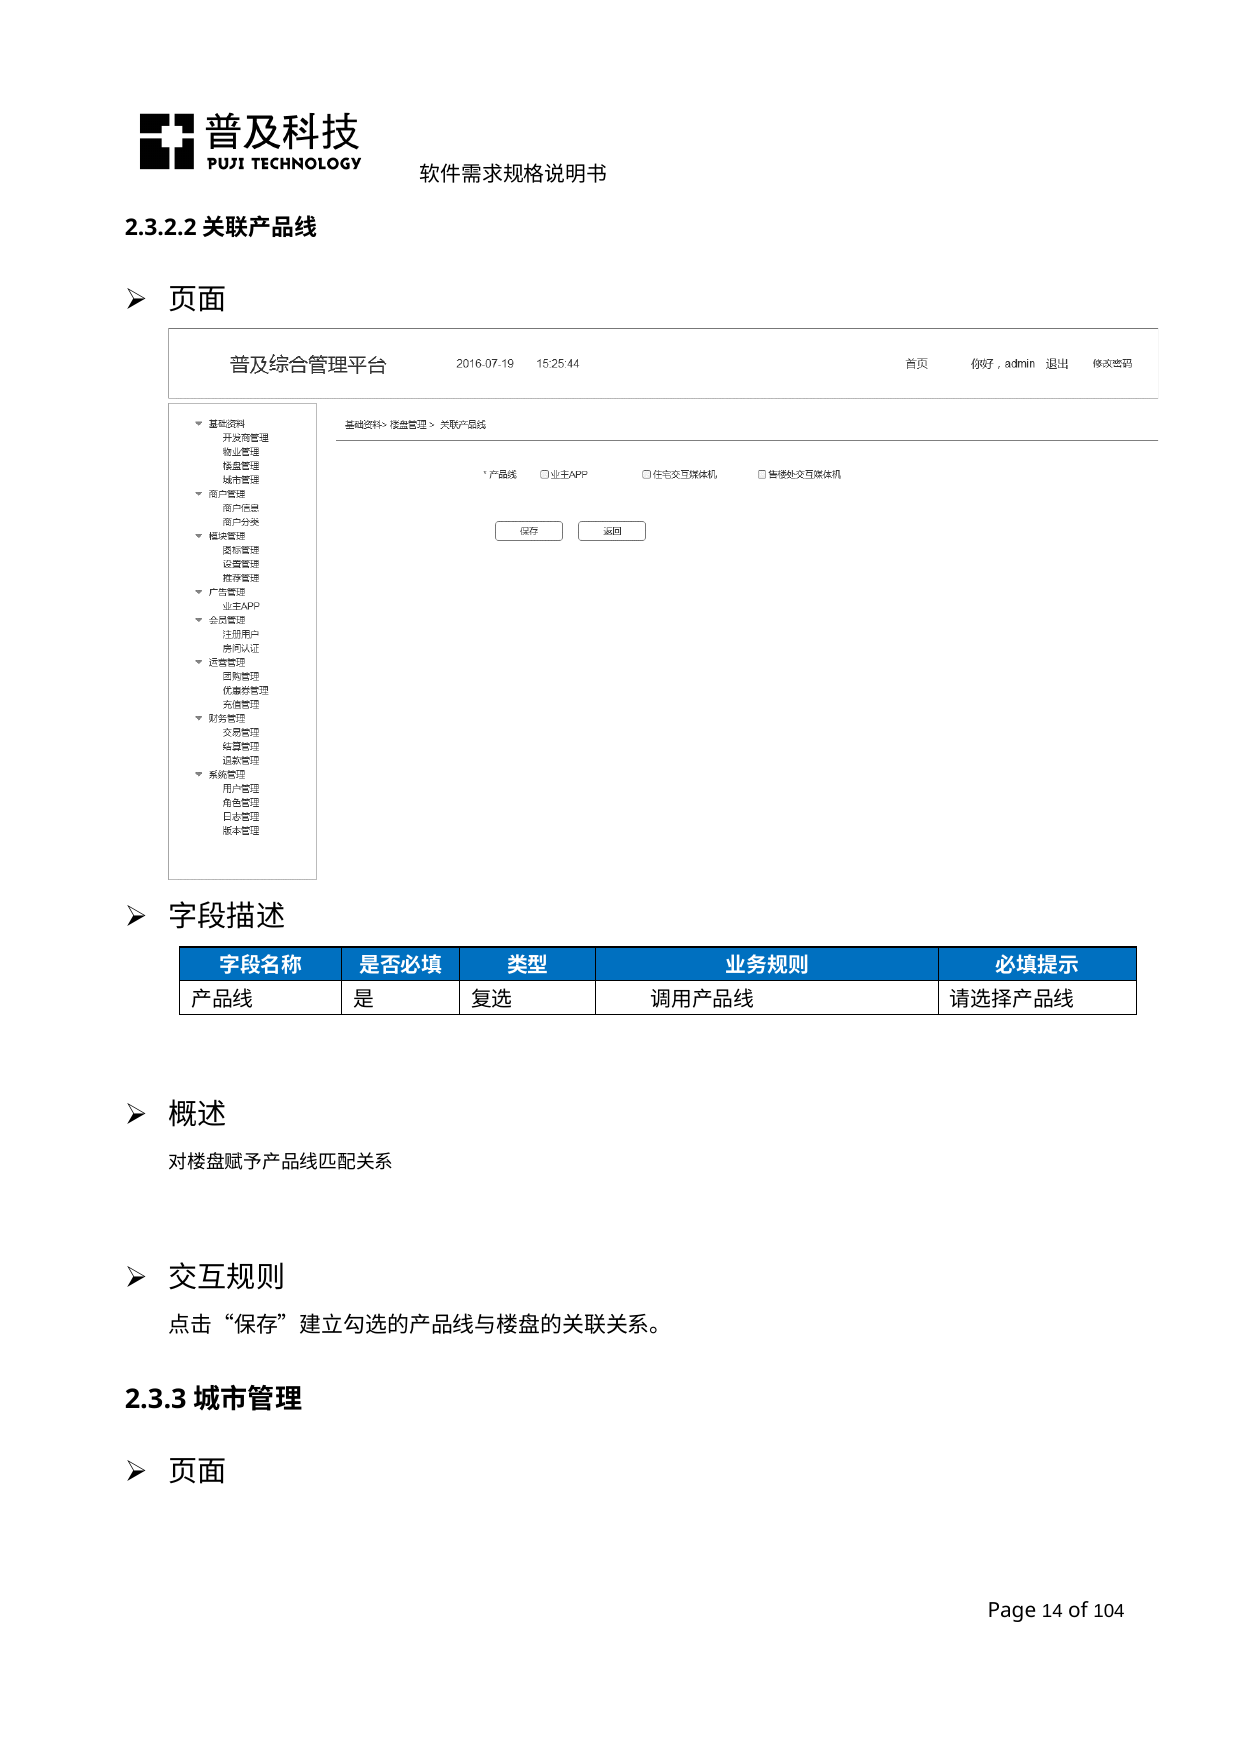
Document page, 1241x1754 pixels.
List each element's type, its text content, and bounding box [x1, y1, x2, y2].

table_header 字段名称 [180, 948, 341, 980]
list 页面 [124, 264, 1113, 329]
list 点击“保存”建立勾选的产品线与楼盘的关联关系。 [168, 1307, 1113, 1339]
table_cell 复选 [460, 981, 595, 1013]
subtitle 城市管理 [124, 1364, 1113, 1429]
table_header 业务规则 [596, 948, 938, 980]
list 交互规则 [124, 1242, 1113, 1307]
table_header 必填提示 [939, 948, 1136, 980]
list 页面 [124, 1436, 1113, 1501]
table_cell 调用产品线 [596, 981, 938, 1013]
table_cell 产品线 [180, 981, 341, 1013]
table_header 类型 [460, 948, 595, 980]
list 字段描述 [124, 881, 1113, 946]
list 对楼盘赋予产品线匹配关系 [168, 1144, 1113, 1177]
picture [124, 103, 366, 182]
table_header 是否必填 [342, 948, 459, 980]
picture [168, 328, 1159, 880]
table_cell 是 [342, 981, 459, 1013]
subtitle 关联产品线 [124, 193, 1113, 258]
list 概述 [124, 1079, 1113, 1144]
table_cell 请选择产品线 [939, 981, 1136, 1013]
